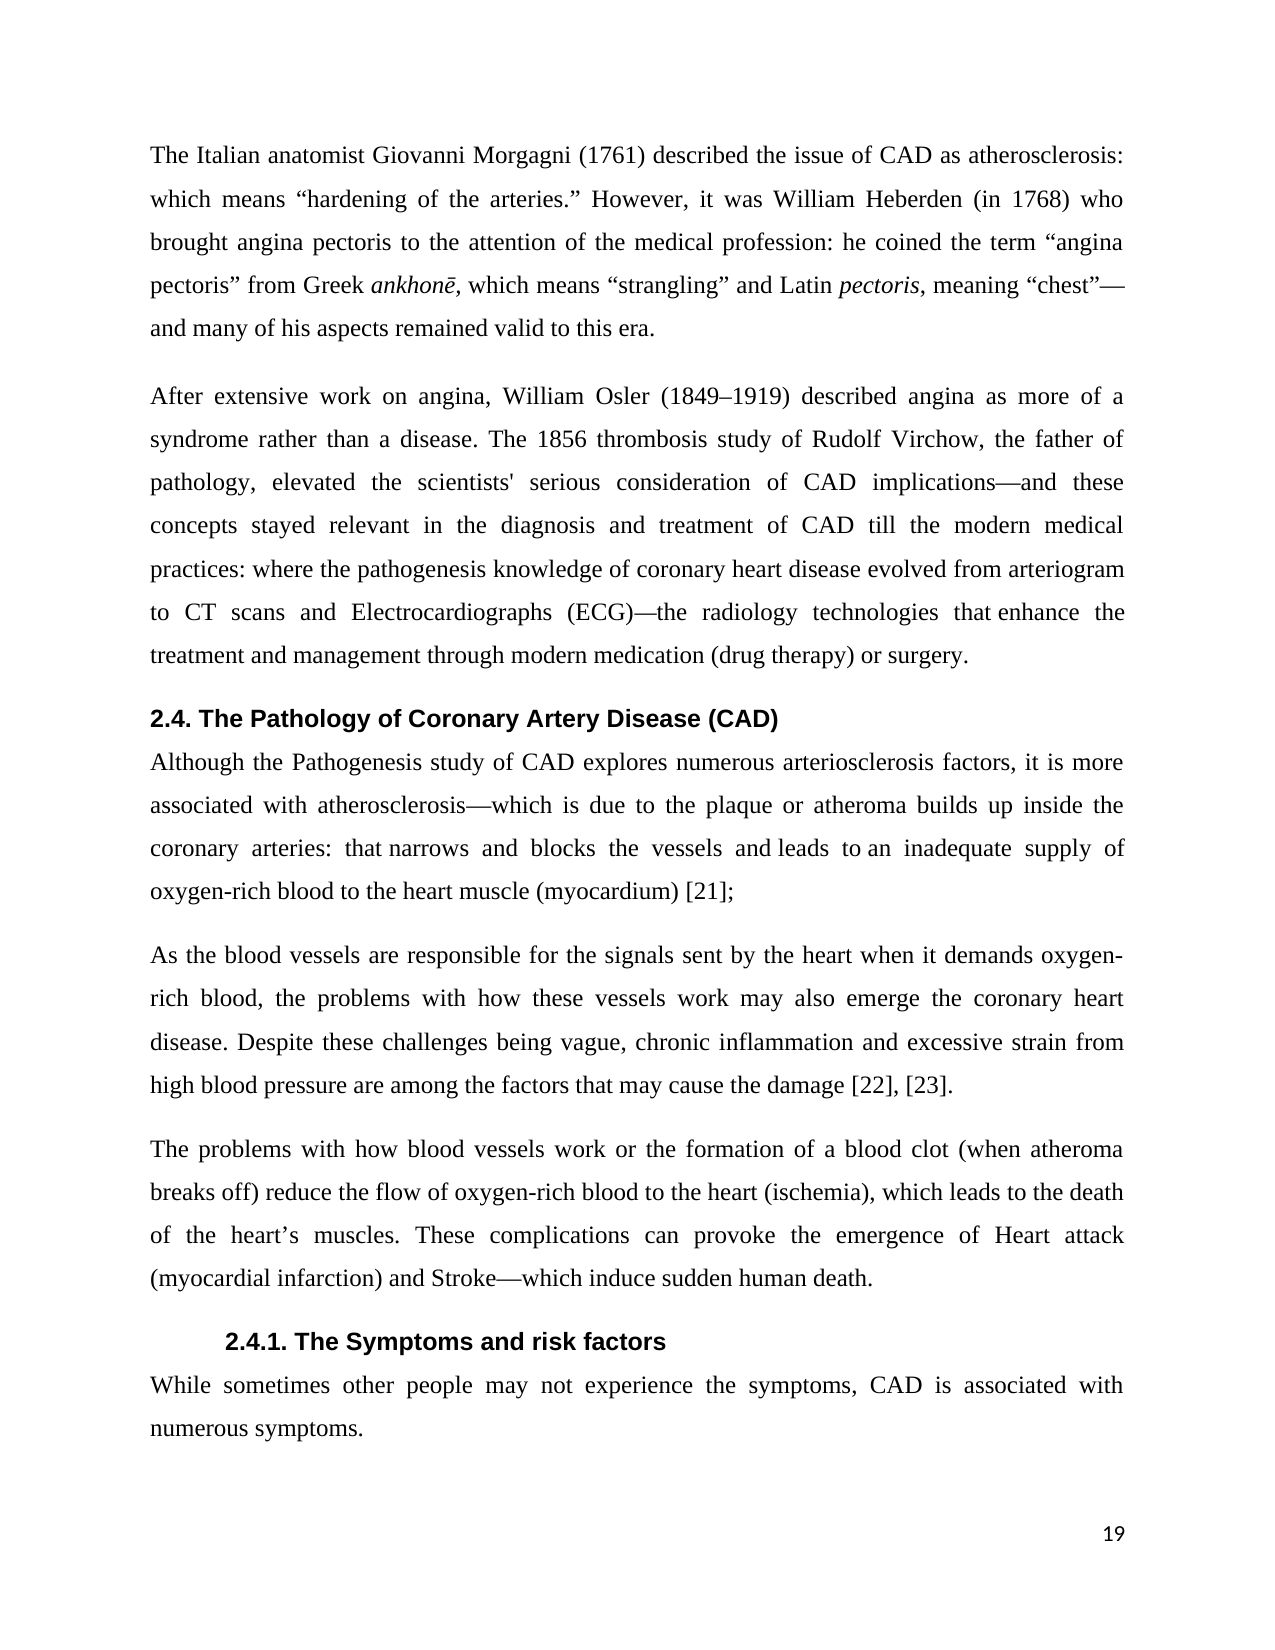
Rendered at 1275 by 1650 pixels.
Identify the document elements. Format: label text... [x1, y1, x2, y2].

text As the blood vessels are responsible for the signals sent by the heart when it demands oxygen-rich blood, the problems with how these vessels work may also emerge the coronary heart disease. Despite these challenges being vague, chronic inflammation and excessive strain from high blood pressure are among the factors that may cause the damage [22], [23]. [150, 940, 1125, 1098]
text After extensive work on angina, William Osler (1849–1919) described angina as more of a syndrome rather than a disease. The 1856 thrombosis study of Rudolf Virchow, the father of pathology, elevated the scientists' serious consideration of CAD implications—and these concepts stayed relevant in the diagnosis and treatment of CAD till the modern medical practices: where the pathogenesis knowledge of coronary heart disease evolved from arteriogram to CT scans and Electrocardiographs (ECG)—the radiology technologies that enhance the treatment and management through modern medication (drug therapy) or surgery. [150, 381, 1125, 669]
text While sometimes other people may not experience the symptoms, CAD is associated with numerous symptoms. [150, 1370, 1125, 1442]
text Although the Pathogenesis study of CAD explores numerous arteriosclerosis factors, it is more associated with atherosclerosis—which is due to the plaque or atheroma builds up inside the coronary arteries: that narrows and blocks the vessels and leads to an inadequate supply of oxygen-rich blood to the heart muscle (myocardium) [21]; [150, 747, 1125, 905]
text 2.4.1. The Symptoms and risk factors [150, 1327, 1125, 1356]
text The problems with how blood vessels work or the formation of a blood clot (when atheroma breaks off) reduce the flow of oxygen-rich blood to the heart (ischemia), which leads to the death of the heart’s muscles. These complications can provoke the emergence of Heart attack (myocardial infarction) and Stroke—which induce sudden human death. [150, 1134, 1125, 1292]
text 2.4. The Pathology of Coronary Artery Disease (CAD) [150, 704, 1125, 733]
text The Italian anatomist Giovanni Morgagni (1761) described the issue of CAD as atherosclerosis: which means “hardening of the arteries.” However, it was William Heberden (in 1768) who brought angina pectoris to the attention of the medical profession: he coined the term “angina pectoris” from Greek ankhonē, which means “strangling” and Latin pectoris, meaning “chest”—and many of his aspects remained valid to this era. [150, 141, 1125, 342]
